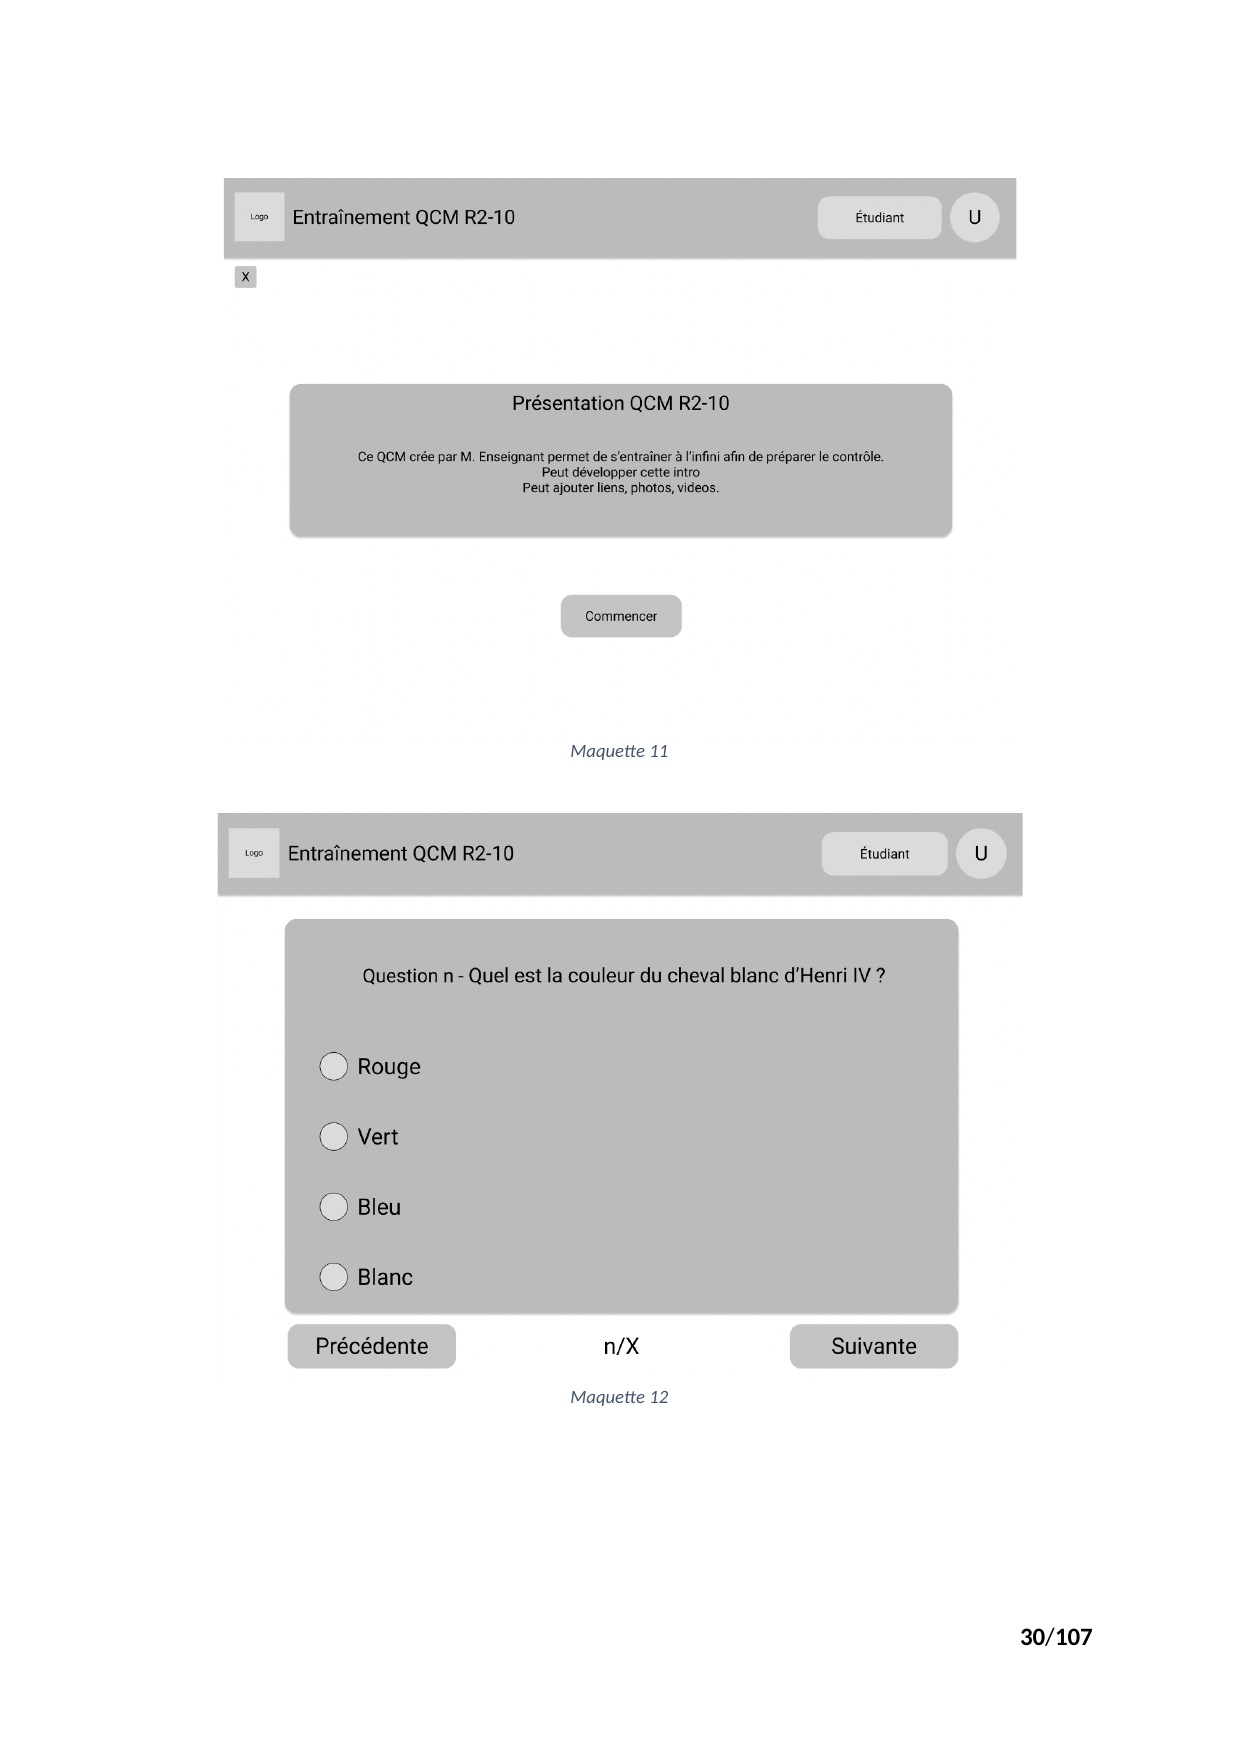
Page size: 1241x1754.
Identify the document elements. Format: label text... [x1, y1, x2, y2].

picture [223, 178, 1017, 740]
text Maquette 12 [148, 1385, 1093, 1408]
picture [217, 813, 1023, 1385]
text Maquette 11 [148, 739, 1093, 762]
